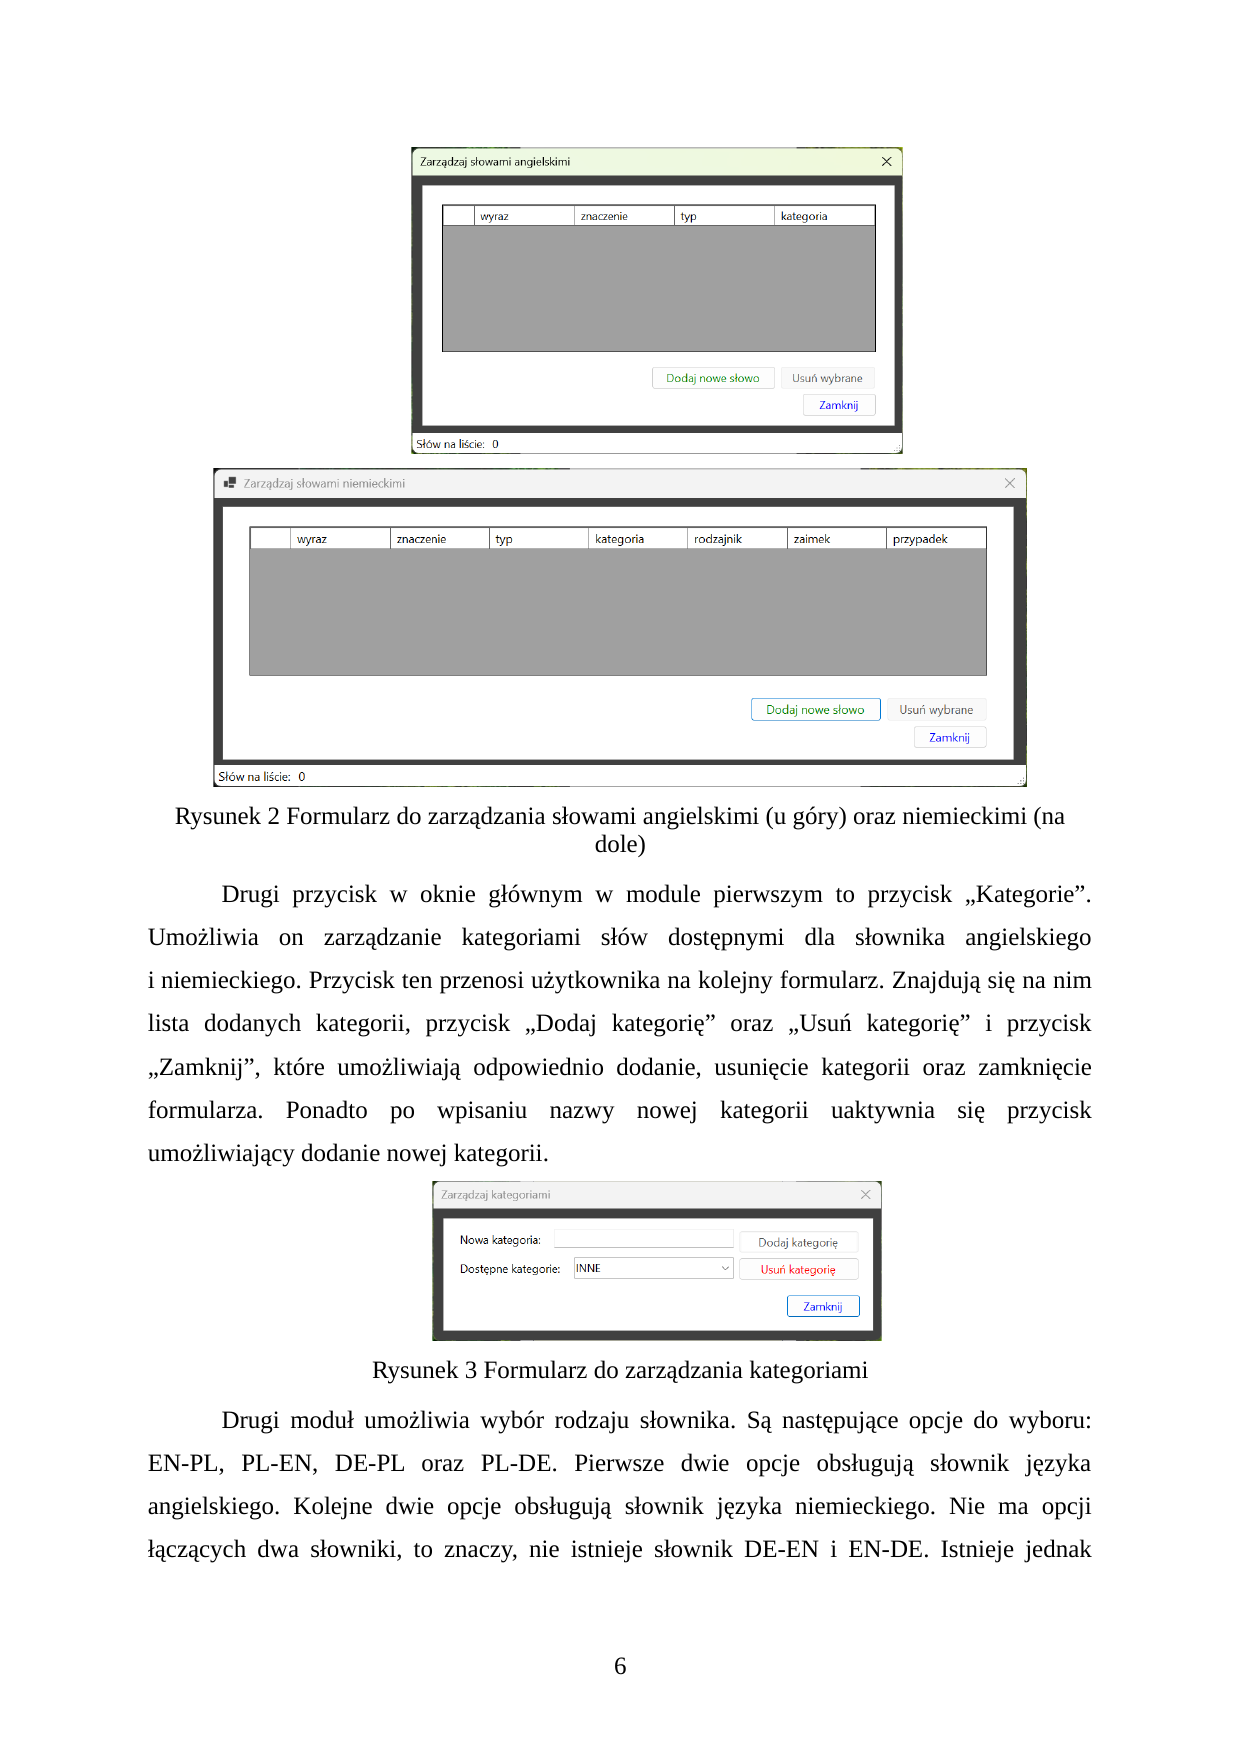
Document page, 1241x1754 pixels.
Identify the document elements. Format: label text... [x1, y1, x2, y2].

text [148, 1405, 1093, 1563]
picture [411, 147, 903, 454]
picture [213, 468, 1027, 787]
text Drugi przycisk w oknie głównym w module pierwszym to przycisk „Kategorie”. Umożliwia on zarządzanie kategoriami słów dostępnymi dla słownika angielskiego i niemieckiego. Przycisk ten przenosi użytkownika na kolejny formularz. Znajdują się na nim lista dodanych kategorii, przycisk „Dodaj kategorię” oraz „Usuń kategorię” i przycisk „Zamknij”, które umożliwiają odpowiednio dodanie, usunięcie kategorii oraz zamknięcie formularza. Ponadto po wpisaniu nazwy nowej kategorii uaktywnia się przycisk umożliwiający dodanie nowej kategorii. [148, 879, 1093, 1167]
picture [432, 1181, 882, 1341]
